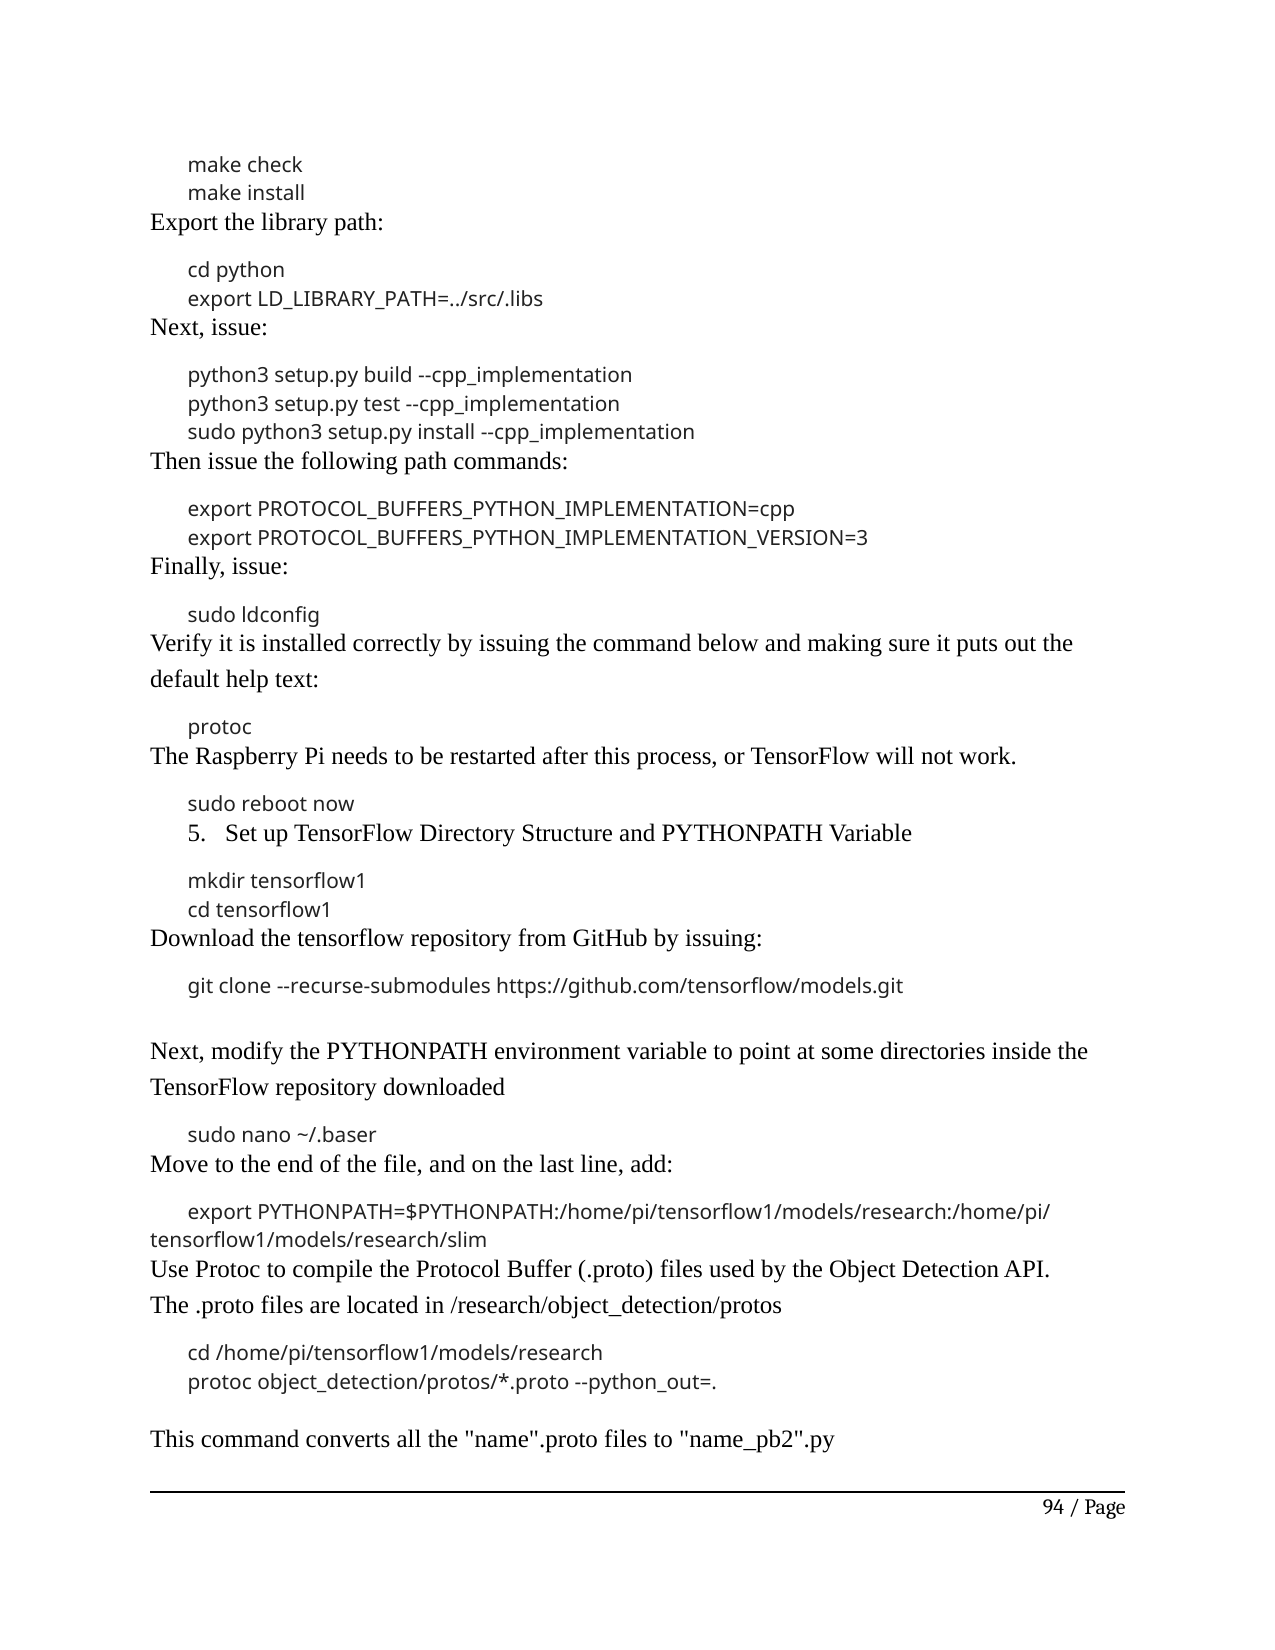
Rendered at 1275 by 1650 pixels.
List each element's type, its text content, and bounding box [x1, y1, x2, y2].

text Move to the end of the file, and on the last line, add: [150, 1149, 1125, 1177]
text protoc [150, 712, 1125, 741]
text cd tensorflow1 [150, 895, 1125, 923]
text make check [150, 150, 1125, 178]
text make install [150, 178, 1125, 207]
text export PROTOCOL_BUFFERS_PYTHON_IMPLEMENTATION_VERSION=3 [150, 523, 1125, 551]
text python3 setup.py build --cpp_implementation [150, 361, 1125, 389]
list Set up TensorFlow Directory Structure and PYTHONPATH Variable [187, 818, 1125, 847]
text cd python [150, 255, 1125, 284]
text Finally, issue: [150, 551, 1125, 580]
text sudo ldconfig [150, 600, 1125, 628]
text Next, modify the PYTHONPATH environment variable to point at some directories inside the TensorFlow repository downloaded [150, 1036, 1125, 1101]
text Then issue the following path commands: [150, 446, 1125, 475]
text sudo nano ~/.baser [150, 1120, 1125, 1149]
text git clone --recurse-submodules https://github.com/tensorflow/models.git [150, 972, 1125, 1000]
text Export the library path: [150, 207, 1125, 236]
text sudo reboot now [150, 789, 1125, 818]
text export PROTOCOL_BUFFERS_PYTHON_IMPLEMENTATION=cpp [150, 494, 1125, 523]
text protoc object_detection/protos/*.proto --python_out=. [150, 1367, 1125, 1395]
text sudo python3 setup.py install --cpp_implementation [150, 417, 1125, 446]
text This command converts all the "name".proto files to "name_pb2".py [150, 1424, 1125, 1452]
text Use Protoc to compile the Protocol Buffer (.proto) files used by the Object Detection API. The .proto files are located in /research/object_detection/protos [150, 1254, 1125, 1319]
text python3 setup.py test --cpp_implementation [150, 389, 1125, 417]
text export LD_LIBRARY_PATH=../src/.libs [150, 284, 1125, 312]
text Verify it is installed correctly by issuing the command below and making sure it puts out the default help text: [150, 628, 1125, 693]
text export PYTHONPATH=$PYTHONPATH:/home/pi/tensorflow1/models/research:/home/pi/tensorflow1/models/research/slim [150, 1197, 1125, 1254]
text cd /home/pi/tensorflow1/models/research [150, 1338, 1125, 1367]
text Next, issue: [150, 312, 1125, 341]
text Download the tensorflow repository from GitHub by issuing: [150, 923, 1125, 952]
text mkdir tensorflow1 [150, 866, 1125, 895]
text The Raspberry Pi needs to be restarted after this process, or TensorFlow will not work. [150, 741, 1125, 770]
